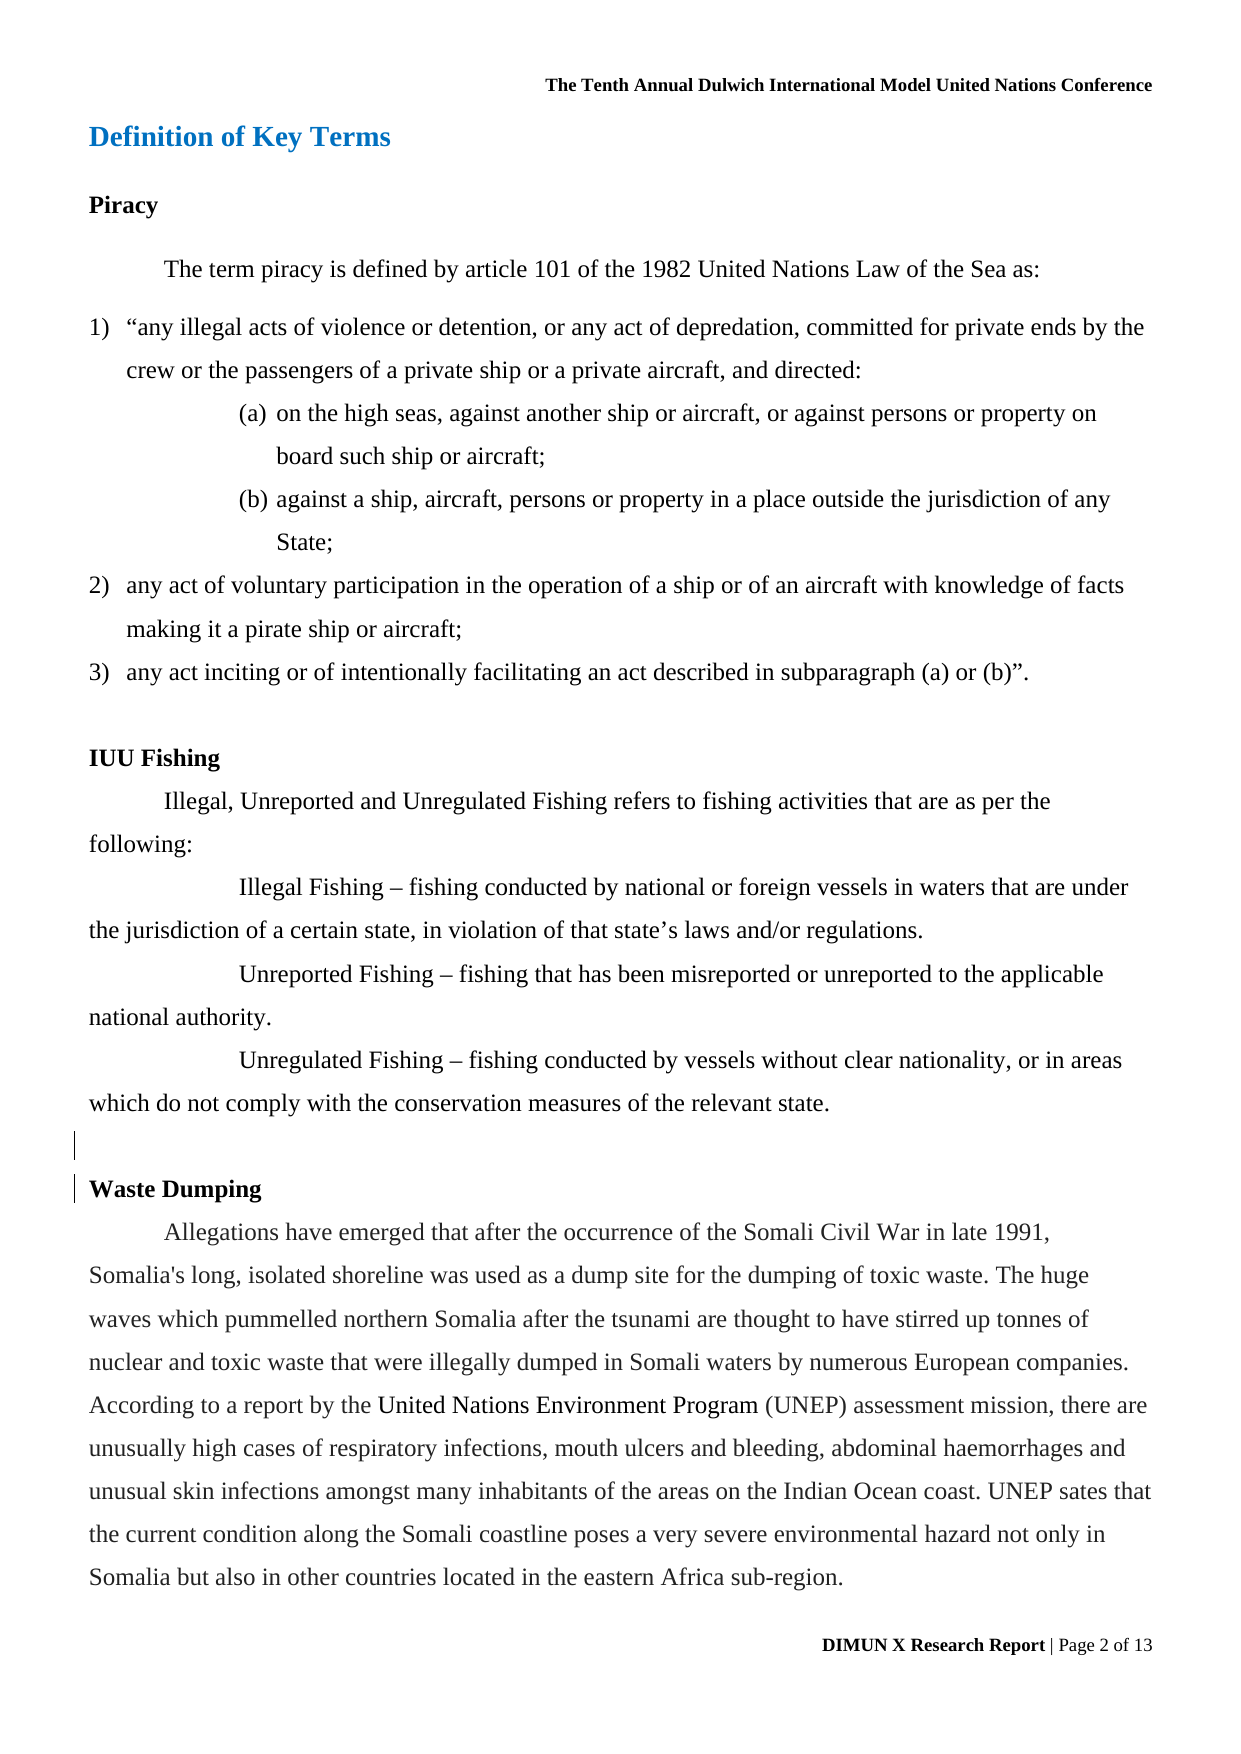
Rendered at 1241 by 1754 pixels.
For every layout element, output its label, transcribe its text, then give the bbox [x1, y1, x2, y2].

text Unregulated Fishing – fishing conducted by vessels without clear nationality, or in areas which do not comply with the conservation measures of the relevant state. [89, 1045, 1152, 1117]
list any act inciting or of intentionally facilitating an act described in subparagraph (a) or (b)”. [89, 657, 1152, 686]
list any act of voluntary participation in the operation of a ship or of an aircraft with knowledge of facts making it a pirate ship or aircraft; [89, 571, 1152, 642]
text Piracy [89, 190, 1152, 219]
title Definition of Key Terms [89, 119, 1152, 153]
text Illegal, Unreported and Unregulated Fishing refers to fishing activities that are as per the following: [89, 786, 1152, 858]
text Unreported Fishing – fishing that has been misreported or unreported to the applicable national authority. [89, 959, 1152, 1031]
text Allegations have emerged that after the occurrence of the Somali Civil War in late 1991, Somalia's long, isolated shoreline was used as a dump site for the dumping of toxic waste. The huge waves which pummelled northern Somalia after the tsunami are thought to have stirred up tonnes of nuclear and toxic waste that were illegally dumped in Somali waters by numerous European companies. According to a report by the United Nations Environment Program (UNEP) assessment mission, there are unusually high cases of respiratory infections, mouth ulcers and bleeding, abdominal haemorrhages and unusual skin infections amongst many inhabitants of the areas on the Indian Ocean coast. UNEP sates that the current condition along the Somali coastline poses a very severe environmental hazard not only in Somalia but also in other countries located in the eastern Africa sub-region. [89, 1217, 1152, 1591]
text Waste Dumping [89, 1174, 1152, 1203]
list on the high seas, against another ship or aircraft, or against persons or property on board such ship or aircraft; [239, 398, 1152, 470]
text IUU Fishing [89, 743, 1152, 772]
text Illegal Fishing – fishing conducted by national or foreign vessels in waters that are under the jurisdiction of a certain state, in violation of that state’s laws and/or regulations. [89, 872, 1152, 944]
text The term piracy is defined by article 101 of the 1982 United Nations Law of the Sea as: [89, 254, 1152, 283]
list against a ship, aircraft, persons or property in a place outside the jurisdiction of any State; [239, 484, 1152, 556]
list “any illegal acts of violence or detention, or any act of depredation, committed for private ends by the crew or the passengers of a private ship or a private aircraft, and directed: [89, 312, 1152, 384]
